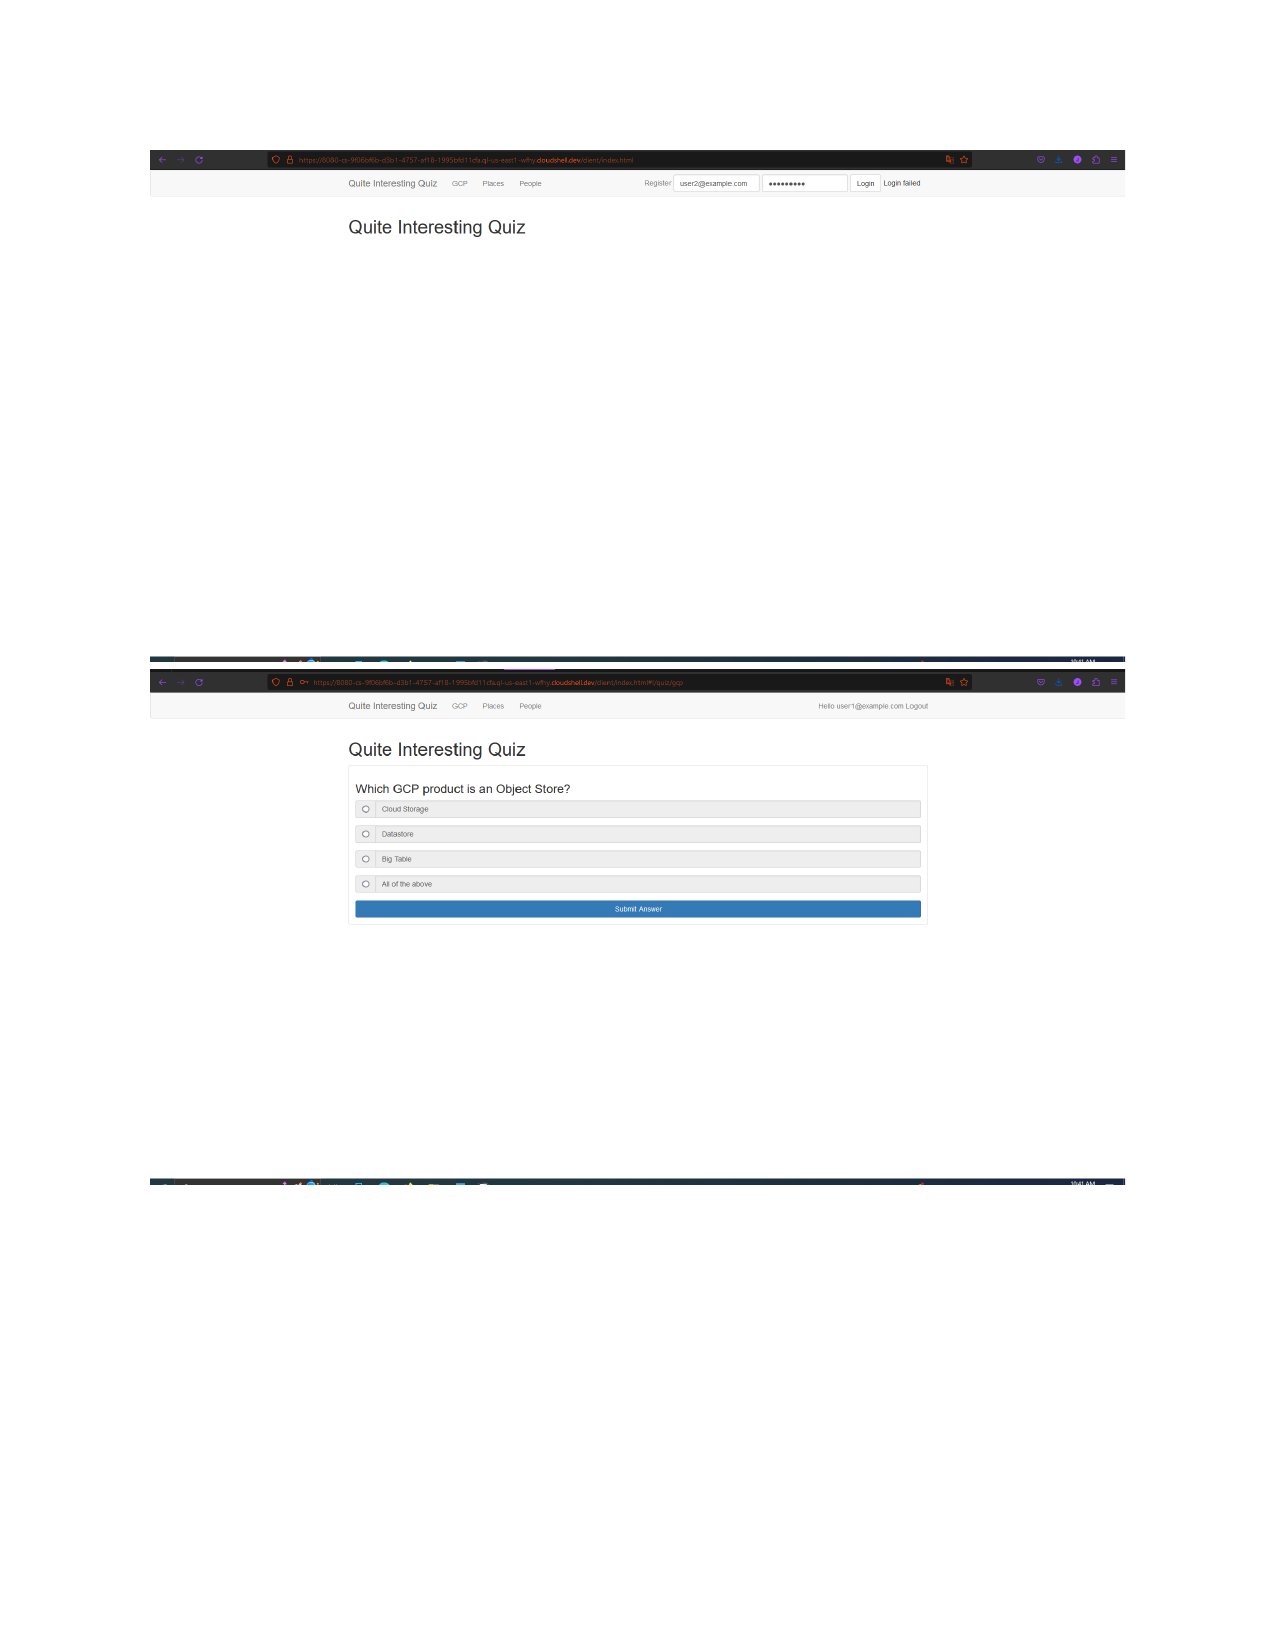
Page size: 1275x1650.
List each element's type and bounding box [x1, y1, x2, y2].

picture [150, 669, 1125, 1185]
picture [150, 150, 1125, 662]
